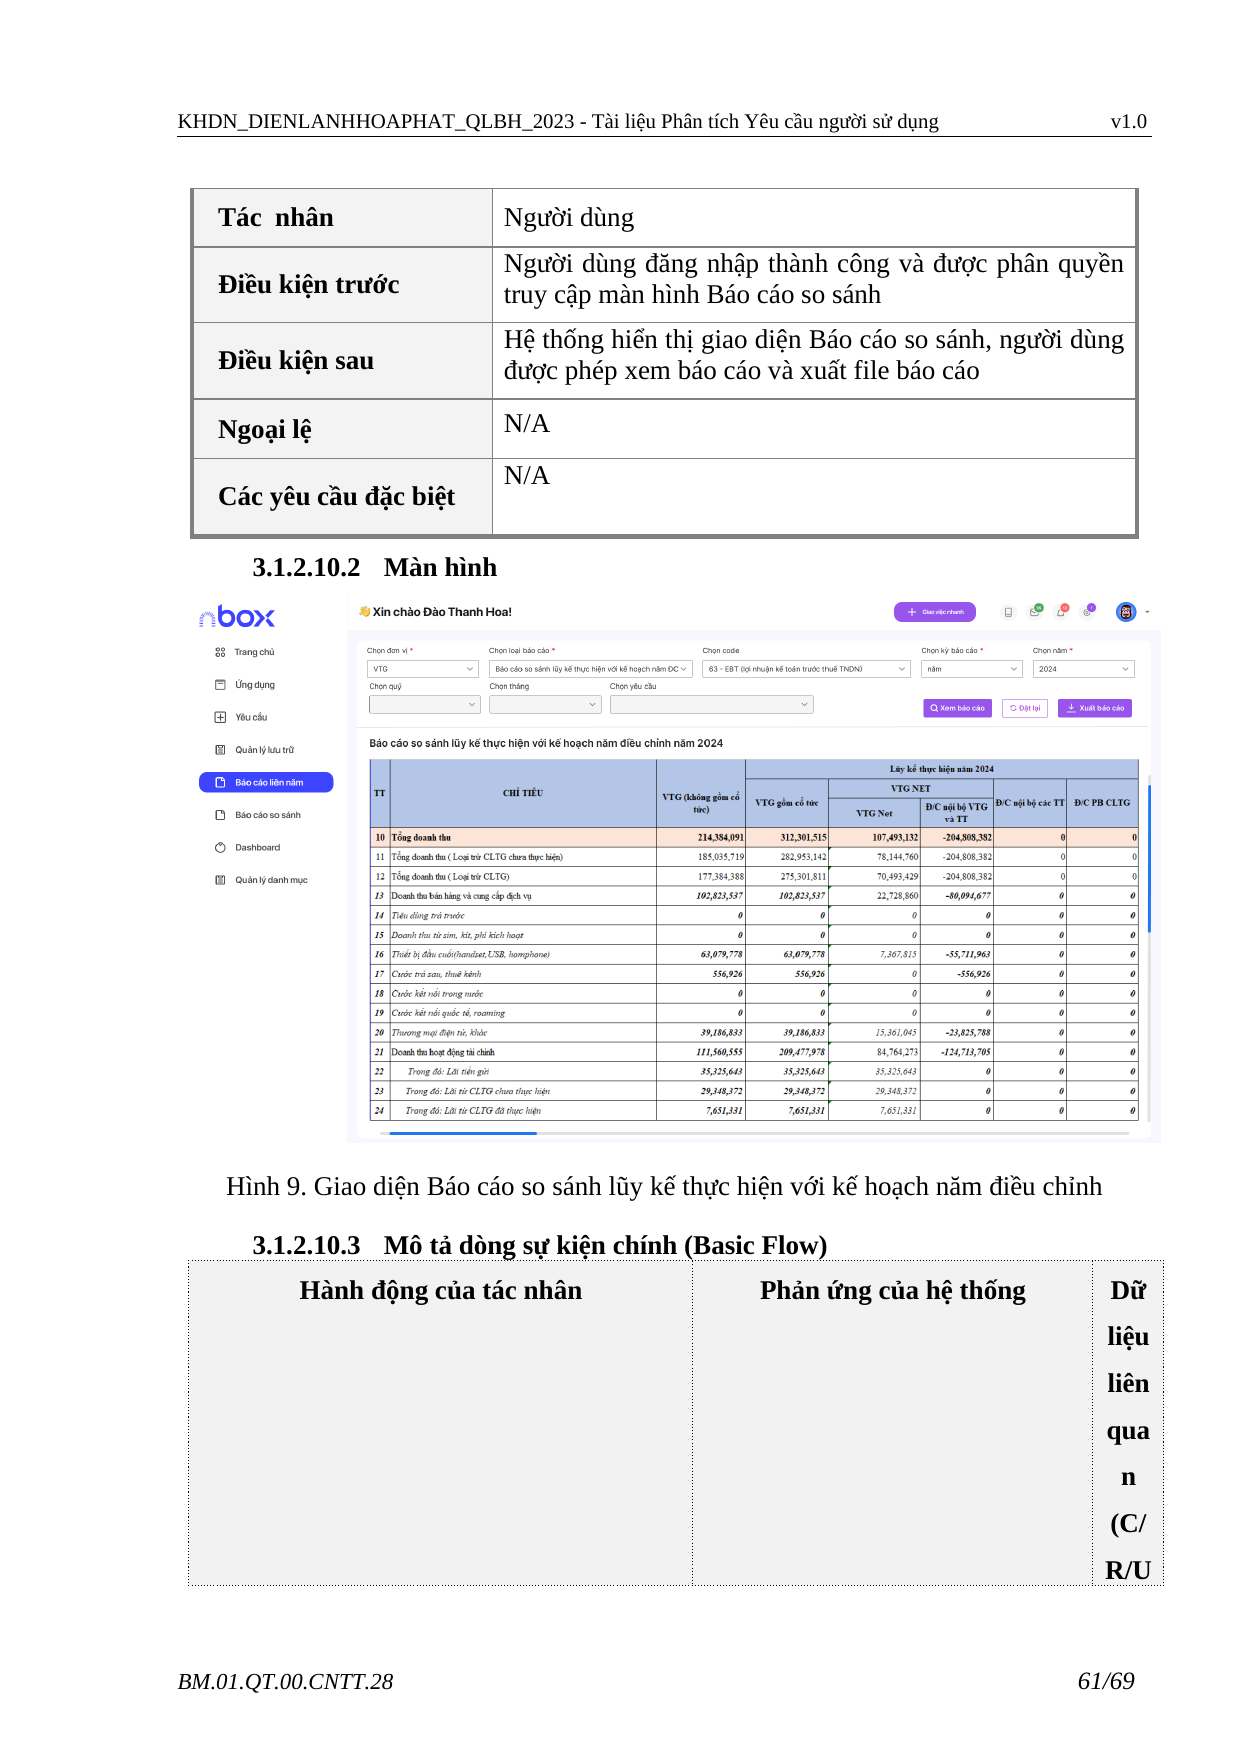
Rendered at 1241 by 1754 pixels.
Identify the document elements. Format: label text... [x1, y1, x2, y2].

table_cell Hệ thống hiển thị giao diện Báo cáo so sánh, người dùng được phép xem báo cáo và xuất file báo cáo [493, 323, 1135, 398]
subtitle Mô tả dòng sự kiện chính (Basic Flow) [252, 1229, 1152, 1260]
table_cell N/A [493, 400, 1135, 458]
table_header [1093, 1260, 1164, 1585]
table_cell Người dùng đăng nhập thành công và được phân quyền truy cập màn hình Báo cáo so sánh [493, 248, 1135, 322]
table_cell Ngoại lệ [194, 400, 492, 458]
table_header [189, 1260, 693, 1585]
table_cell Tác nhân [194, 189, 492, 246]
table_cell Điều kiện sau [194, 323, 492, 398]
table_cell N/A [493, 459, 1135, 534]
table_cell Người dùng [493, 189, 1135, 246]
picture [186, 594, 1162, 1143]
subtitle Màn hình [252, 551, 1152, 582]
table_cell Điều kiện trước [194, 248, 492, 322]
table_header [693, 1260, 1093, 1585]
text Hình 9. Giao diện Báo cáo so sánh lũy kế thực hiện với kế hoạch năm điều chỉnh [177, 1170, 1152, 1201]
table_cell Các yêu cầu đặc biệt [194, 459, 492, 534]
